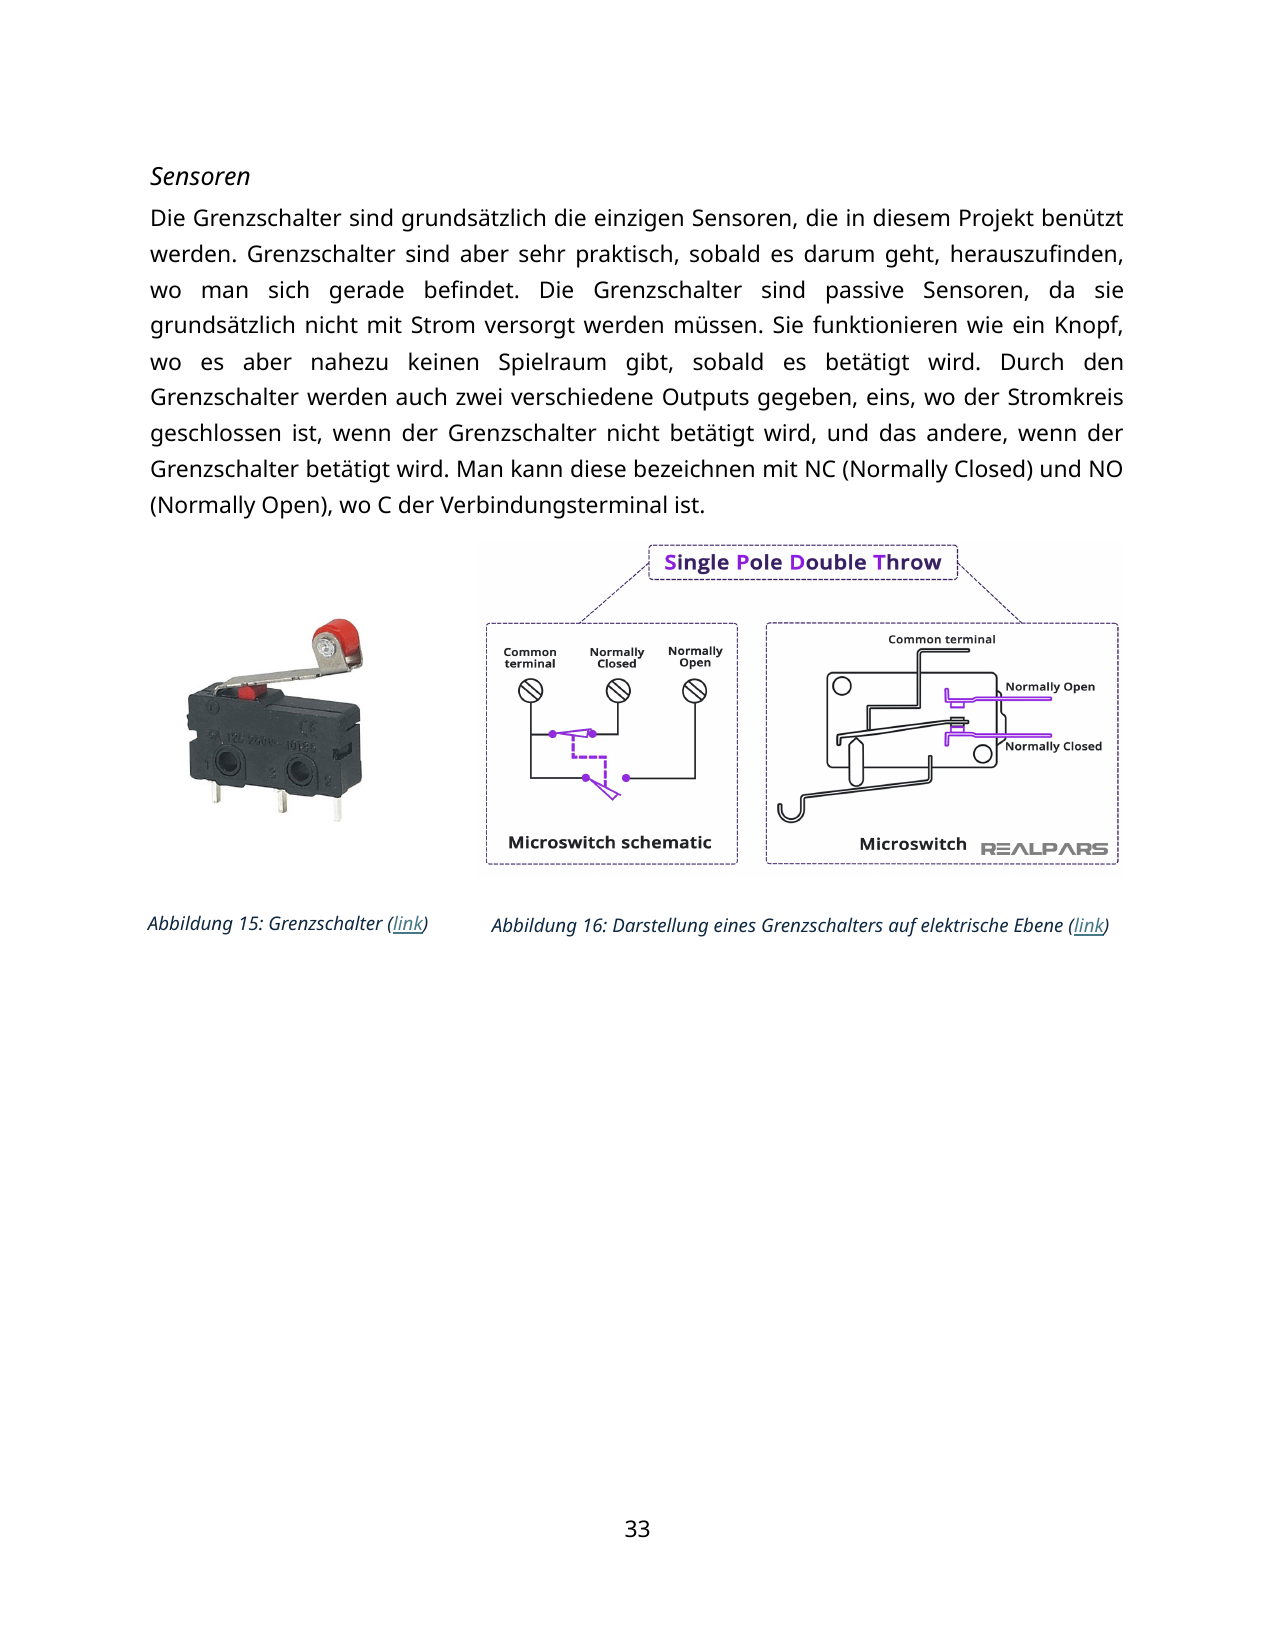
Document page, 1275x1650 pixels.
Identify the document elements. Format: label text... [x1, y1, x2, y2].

text Die Grenzschalter sind grundsätzlich die einzigen Sensoren, die in diesem Projekt benützt werden. Grenzschalter sind aber sehr praktisch, sobald es darum geht, herauszufinden, wo man sich gerade befindet. Die Grenzschalter sind passive Sensoren, da sie grundsätzlich nicht mit Strom versorgt werden müssen. Sie funktionieren wie ein Knopf, wo es aber nahezu keinen Spielraum gibt, sobald es betätigt wird. Durch den Grenzschalter werden auch zwei verschiedene Outputs gegeben, eins, wo der Stromkreis geschlossen ist, wenn der Grenzschalter nicht betätigt wird, und das andere, wenn der Grenzschalter betätigt wird. Man kann diese bezeichnen mit NC (Normally Closed) und NO (Normally Open), wo C der Verbindungsterminal ist. [150, 202, 1125, 520]
picture [476, 541, 1125, 878]
picture [150, 595, 399, 845]
subtitle Sensoren [150, 158, 1125, 192]
